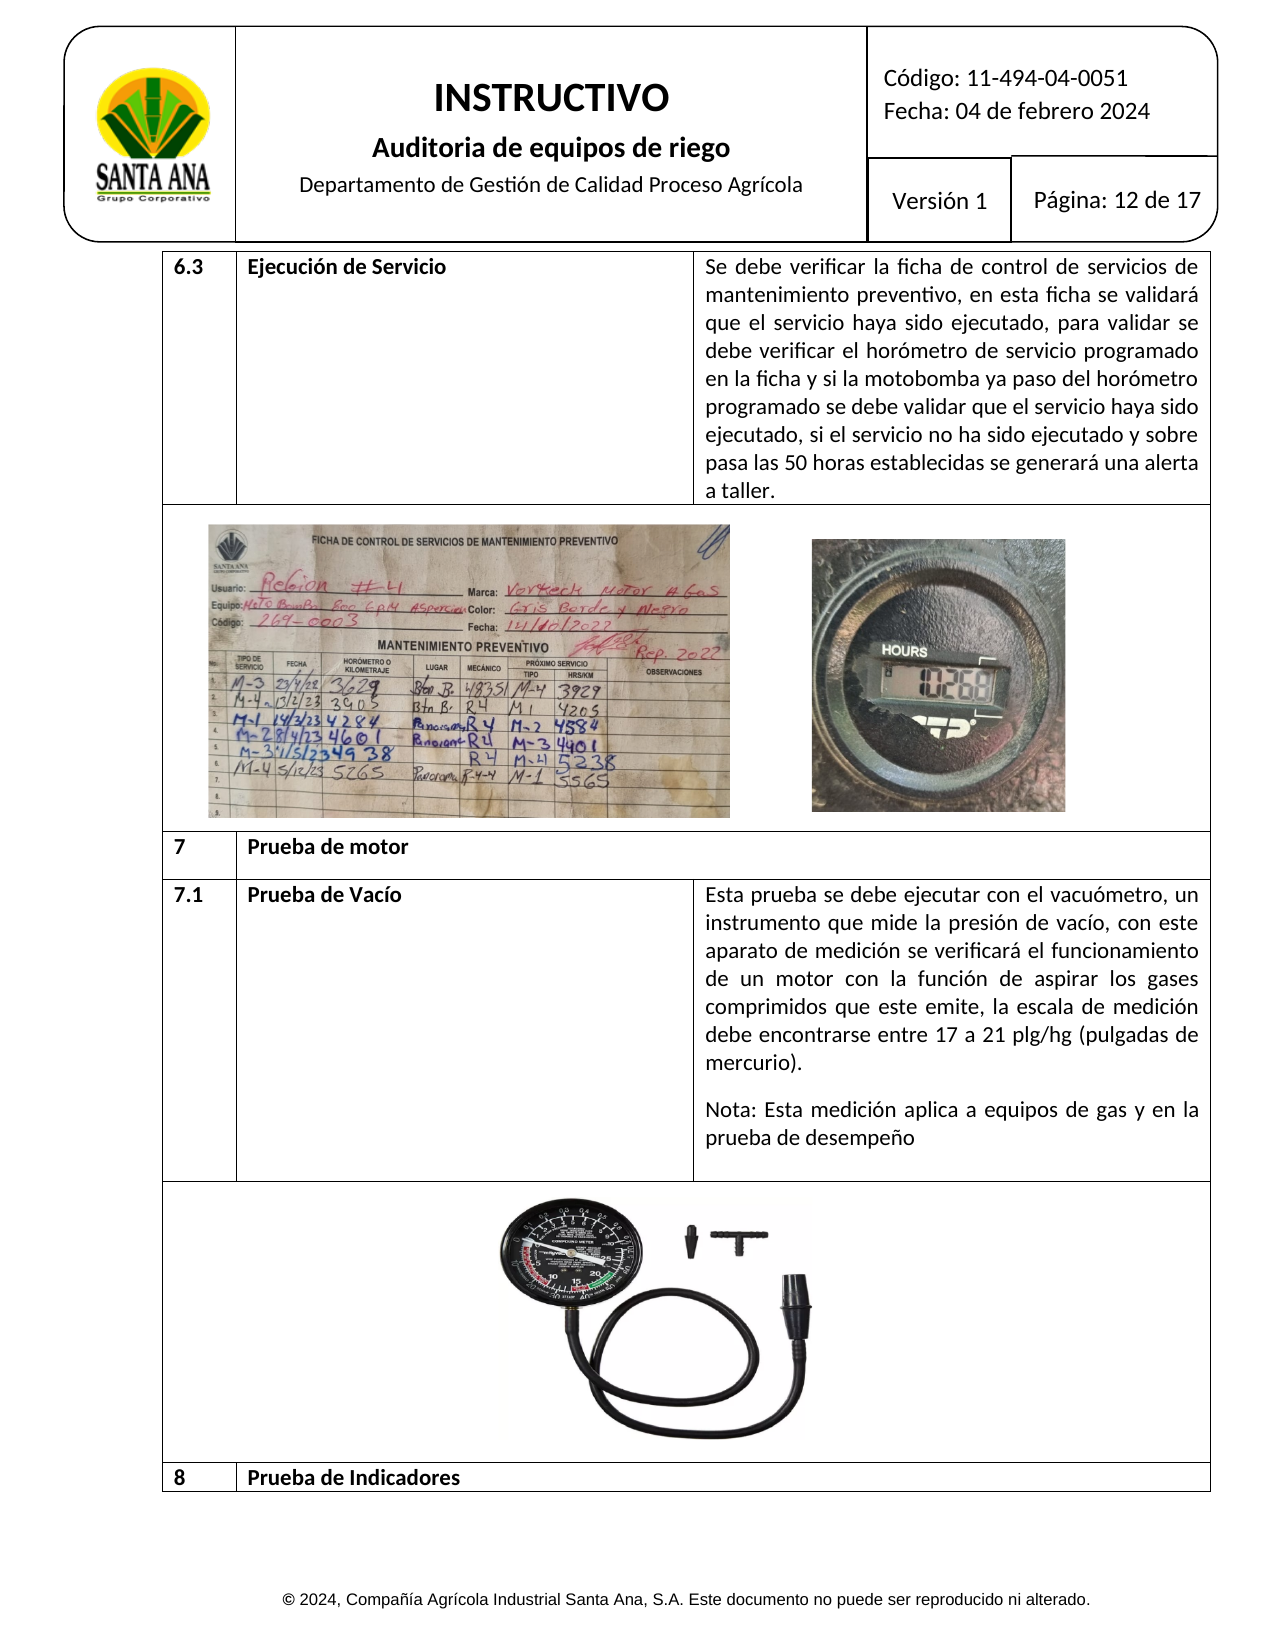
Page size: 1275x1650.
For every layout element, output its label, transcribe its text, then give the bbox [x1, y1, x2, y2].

picture [811, 539, 1066, 812]
table_cell Prueba de motor [237, 832, 1210, 879]
table_cell Prueba de Vacío [237, 880, 693, 1181]
table_cell 8 [163, 1463, 236, 1491]
table_cell Esta prueba se debe ejecutar con el vacuómetro, un instrumento que mide la presión de vacío, con este aparato de medición se verificará el funcionamiento de un motor con la función de aspirar los gases comprimidos que este emite, la escala de medición debe encontrarse entre 17 a 21 plg/hg (pulgadas de mercurio). Nota: Esta medición aplica a equipos de gas y en la prueba de desempeño [694, 880, 1210, 1181]
picture [87, 62, 218, 207]
picture [498, 1197, 813, 1440]
table_cell 7 [163, 832, 236, 879]
table_cell Prueba de Indicadores [237, 1463, 1210, 1491]
table_cell [163, 505, 1210, 831]
table_cell Ejecución de Servicio [237, 252, 693, 504]
table_cell 6.3 [163, 252, 236, 504]
table_cell [163, 1182, 1210, 1462]
table_cell 7.1 [163, 880, 236, 1181]
picture [209, 525, 730, 817]
table_cell Se debe verificar la ficha de control de servicios de mantenimiento preventivo, en esta ficha se validará que el servicio haya sido ejecutado, para validar se debe verificar el horómetro de servicio programado en la ficha y si la motobomba ya paso del horómetro programado se debe validar que el servicio haya sido ejecutado, si el servicio no ha sido ejecutado y sobre pasa las 50 horas establecidas se generará una alerta a taller. [694, 252, 1210, 504]
